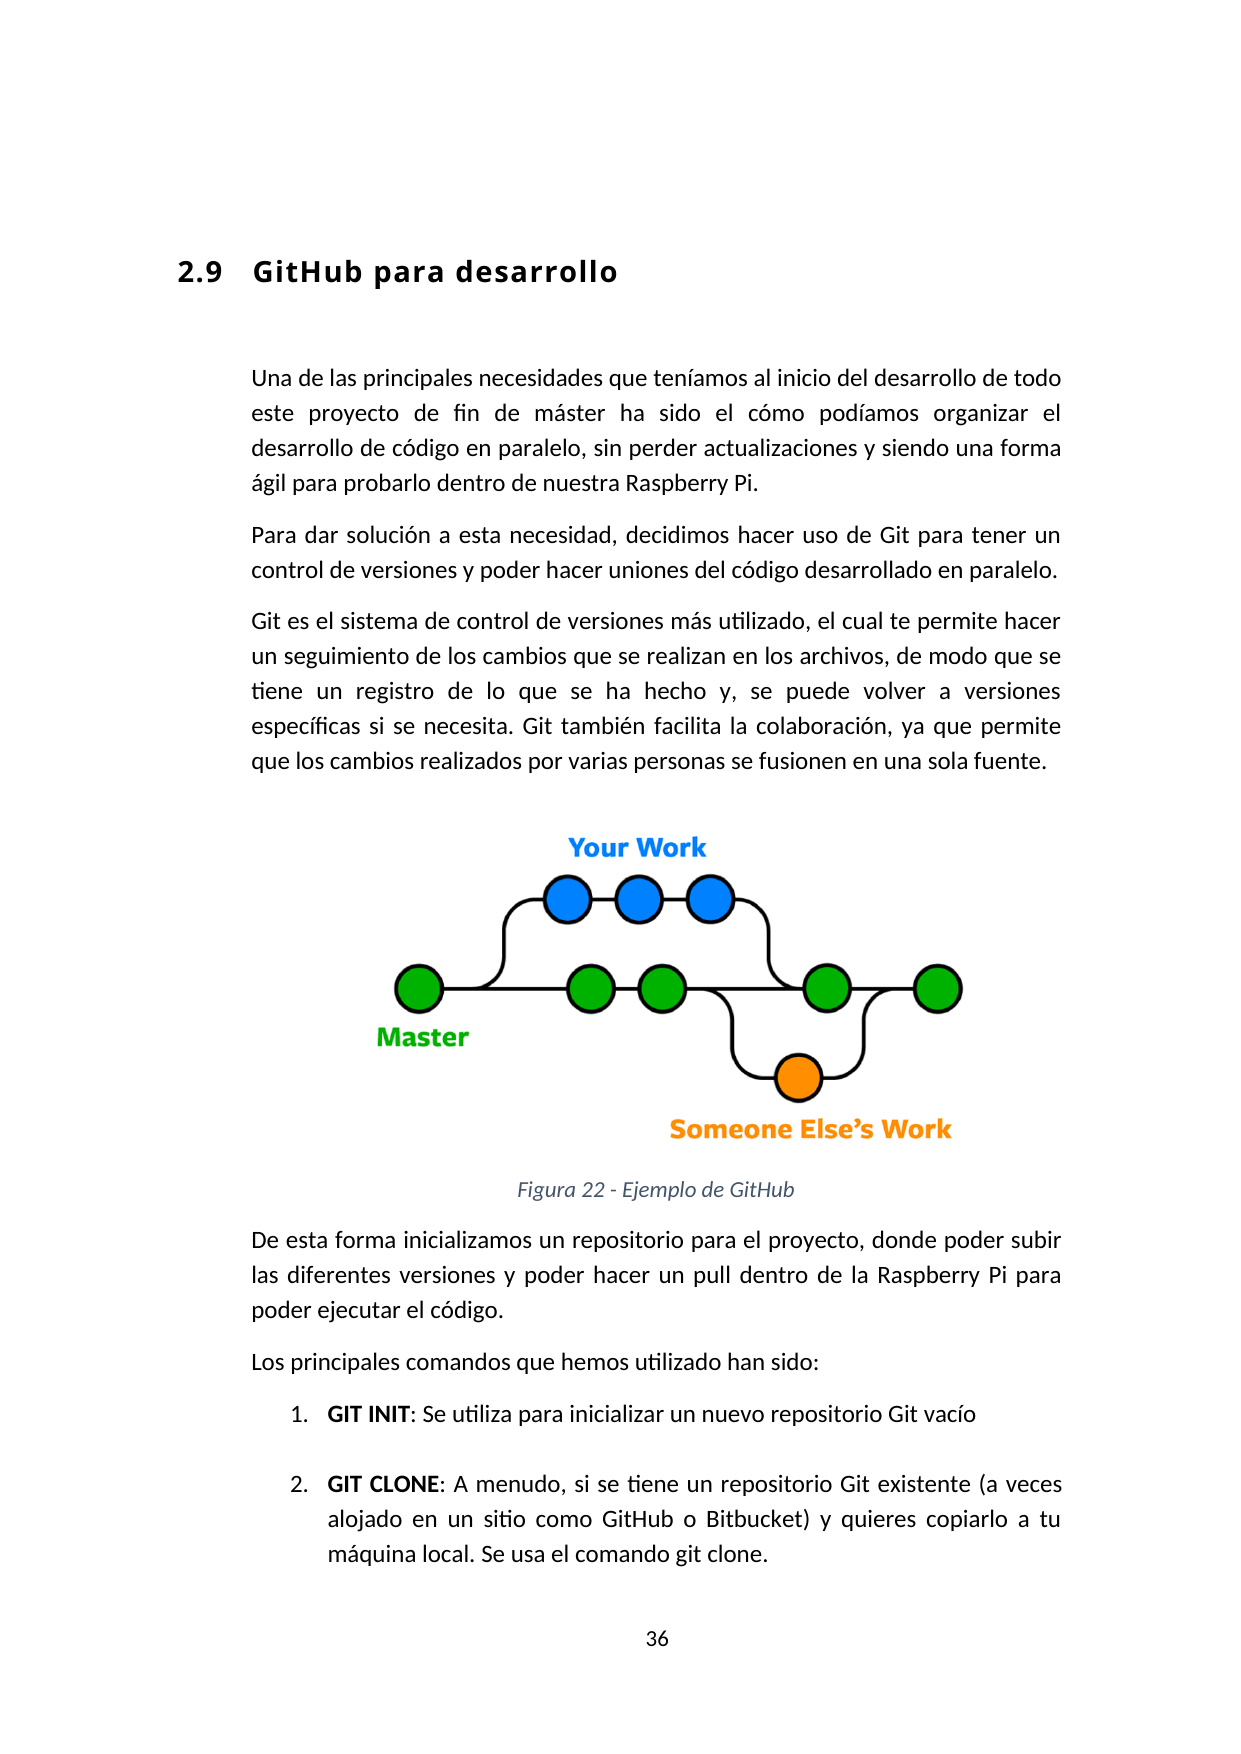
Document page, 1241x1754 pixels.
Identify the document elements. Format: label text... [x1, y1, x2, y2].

subtitle GitHub para desarrollo [177, 251, 1063, 291]
picture [360, 813, 974, 1155]
text Los principales comandos que hemos utilizado han sido: [251, 1346, 1063, 1377]
text Git es el sistema de control de versiones más utilizado, el cual te permite hacer un seguimiento de los cambios que se realizan en los archivos, de modo que se tiene un registro de lo que se ha hecho y, se puede volver a versiones específicas si se necesita. Git también facilita la colaboración, ya que permite que los cambios realizados por varias personas se fusionen en una sola fuente. [251, 605, 1063, 776]
list GIT INIT: Se utiliza para inicializar un nuevo repositorio Git vacío [290, 1398, 1063, 1428]
list GIT CLONE: A menudo, si se tiene un repositorio Git existente (a veces alojado en un sitio como GitHub o Bitbucket) y quieres copiarlo a tu máquina local. Se usa el comando git clone. [290, 1468, 1063, 1568]
text De esta forma inicializamos un repositorio para el proyecto, donde poder subir las diferentes versiones y poder hacer un pull dentro de la Raspberry Pi para poder ejecutar el código. [251, 1224, 1063, 1325]
text Para dar solución a esta necesidad, decidimos hacer uso de Git para tener un control de versiones y poder hacer uniones del código desarrollado en paralelo. [251, 519, 1063, 584]
text Una de las principales necesidades que teníamos al inicio del desarrollo de todo este proyecto de fin de máster ha sido el cómo podíamos organizar el desarrollo de código en paralelo, sin perder actualizaciones y siendo una forma ágil para probarlo dentro de nuestra Raspberry Pi. [251, 362, 1063, 498]
